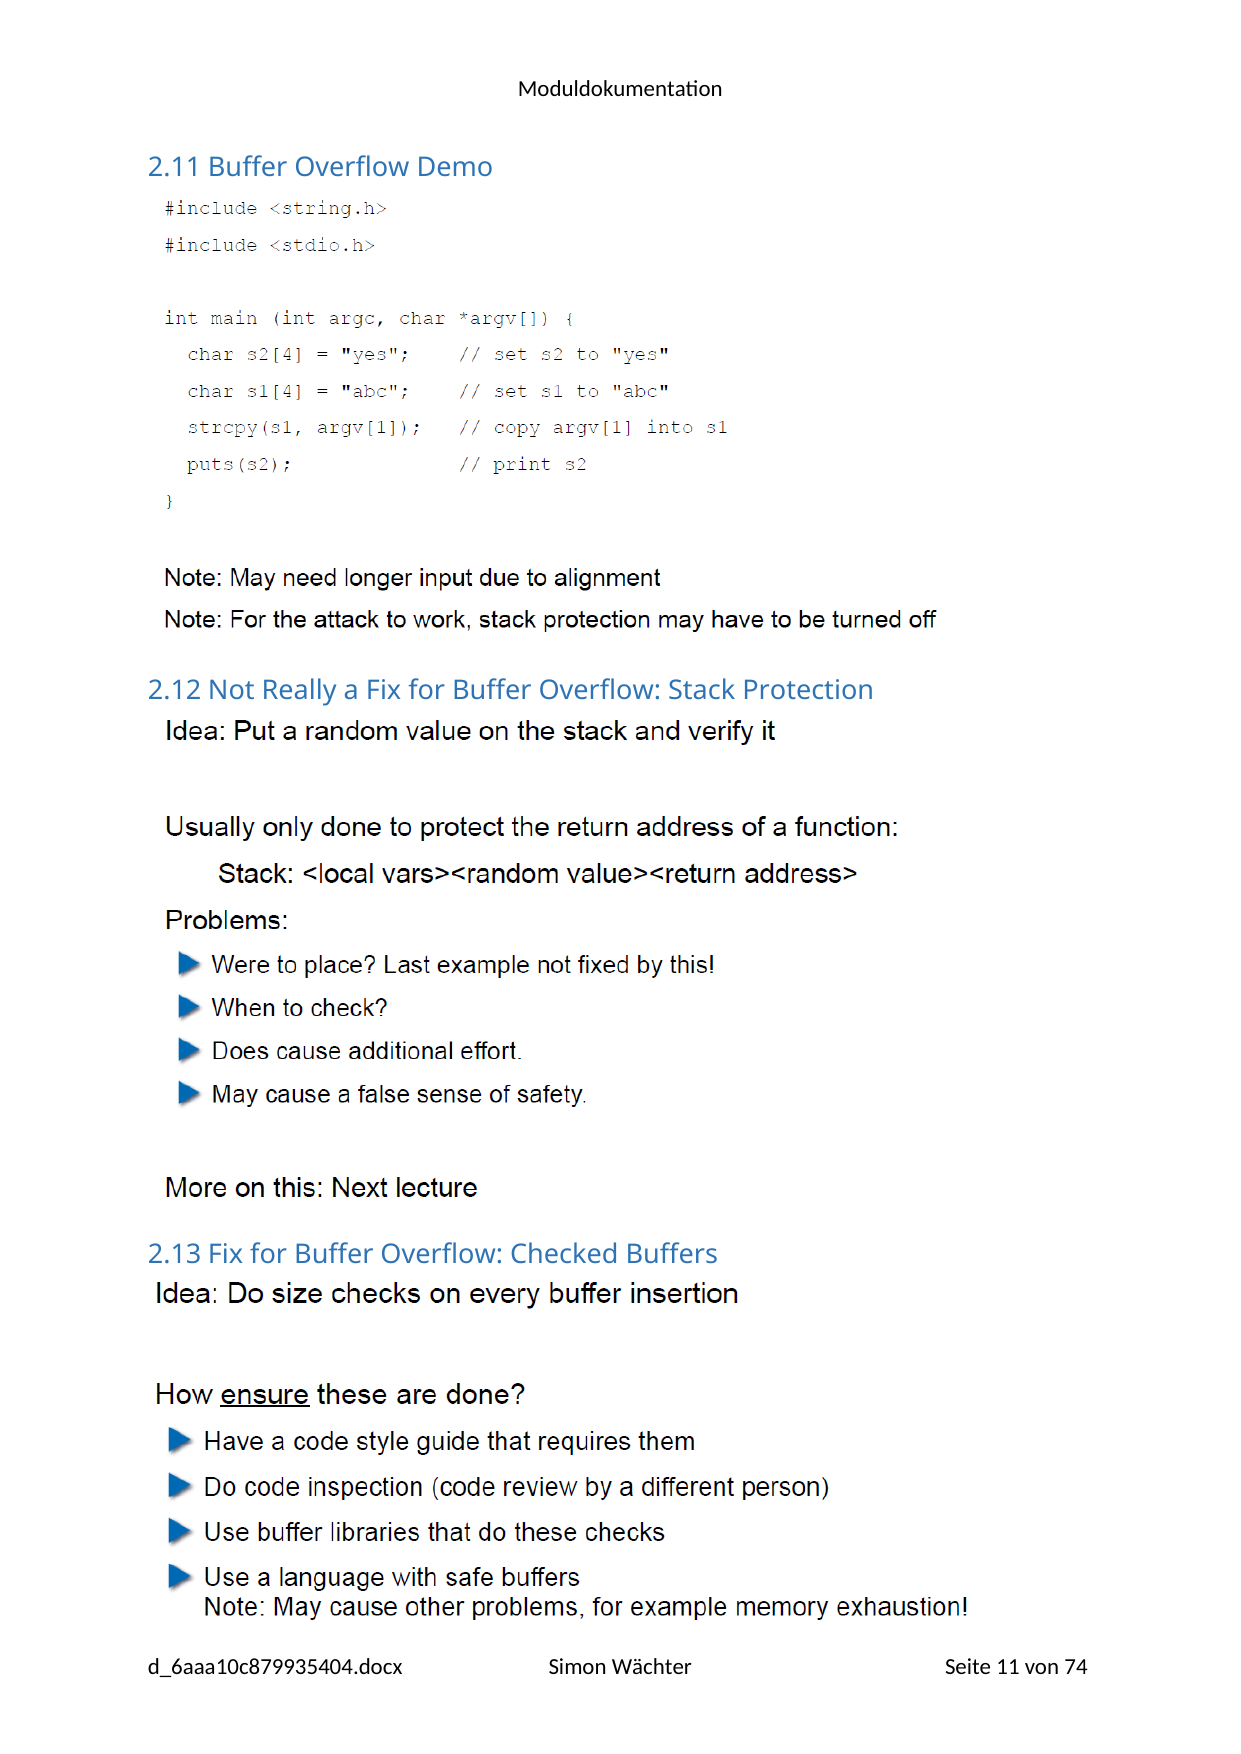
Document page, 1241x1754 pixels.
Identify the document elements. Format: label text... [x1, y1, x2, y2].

picture [147, 710, 1056, 1216]
picture [147, 187, 1018, 652]
picture [147, 1274, 1093, 1633]
subtitle Fix for Buffer Overflow: Checked Buffers [148, 1234, 1093, 1271]
subtitle Not Really a Fix for Buffer Overflow: Stack Protection [148, 671, 1093, 707]
subtitle Buffer Overflow Demo [148, 148, 1093, 184]
